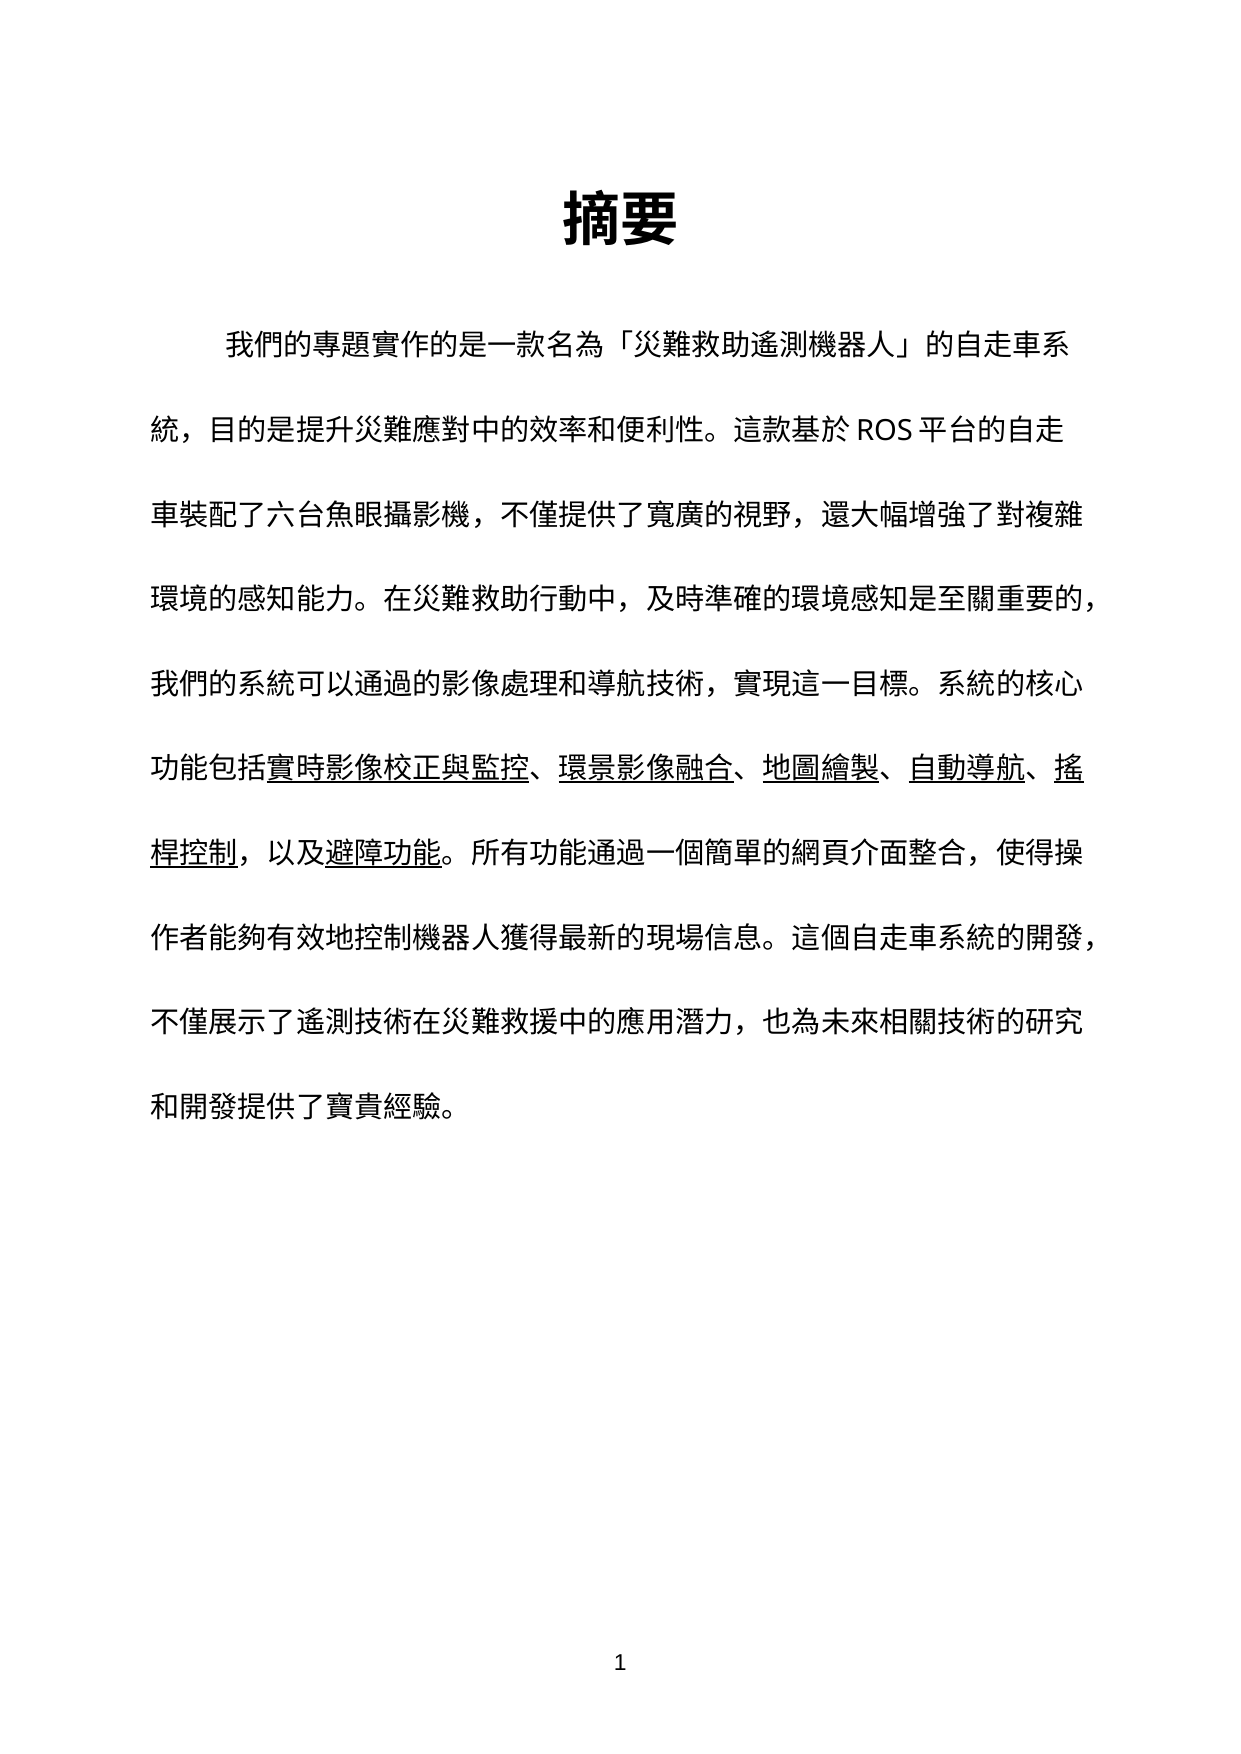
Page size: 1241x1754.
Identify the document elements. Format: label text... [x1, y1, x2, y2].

text 摘要 [150, 173, 1090, 257]
text 我們的專題實作的是一款名為「災難救助遙測機器人」的自走車系統，目的是提升災難應對中的效率和便利性。這款基於ROS平台的自走車裝配了六台魚眼攝影機，不僅提供了寬廣的視野，還大幅增強了對複雜環境的感知能力。在災難救助行動中，及時準確的環境感知是至關重要的，我們的系統可以通過的影像處理和導航技術，實現這一目標。系統的核心功能包括實時影像校正與監控、環景影像融合、地圖繪製、自動導航、搖桿控制，以及避障功能。所有功能通過一個簡單的網頁介面整合，使得操作者能夠有效地控制機器人獲得最新的現場信息。這個自走車系統的開發，不僅展示了遙測技術在災難救援中的應用潛力，也為未來相關技術的研究和開發提供了寶貴經驗。 [150, 322, 1090, 1126]
